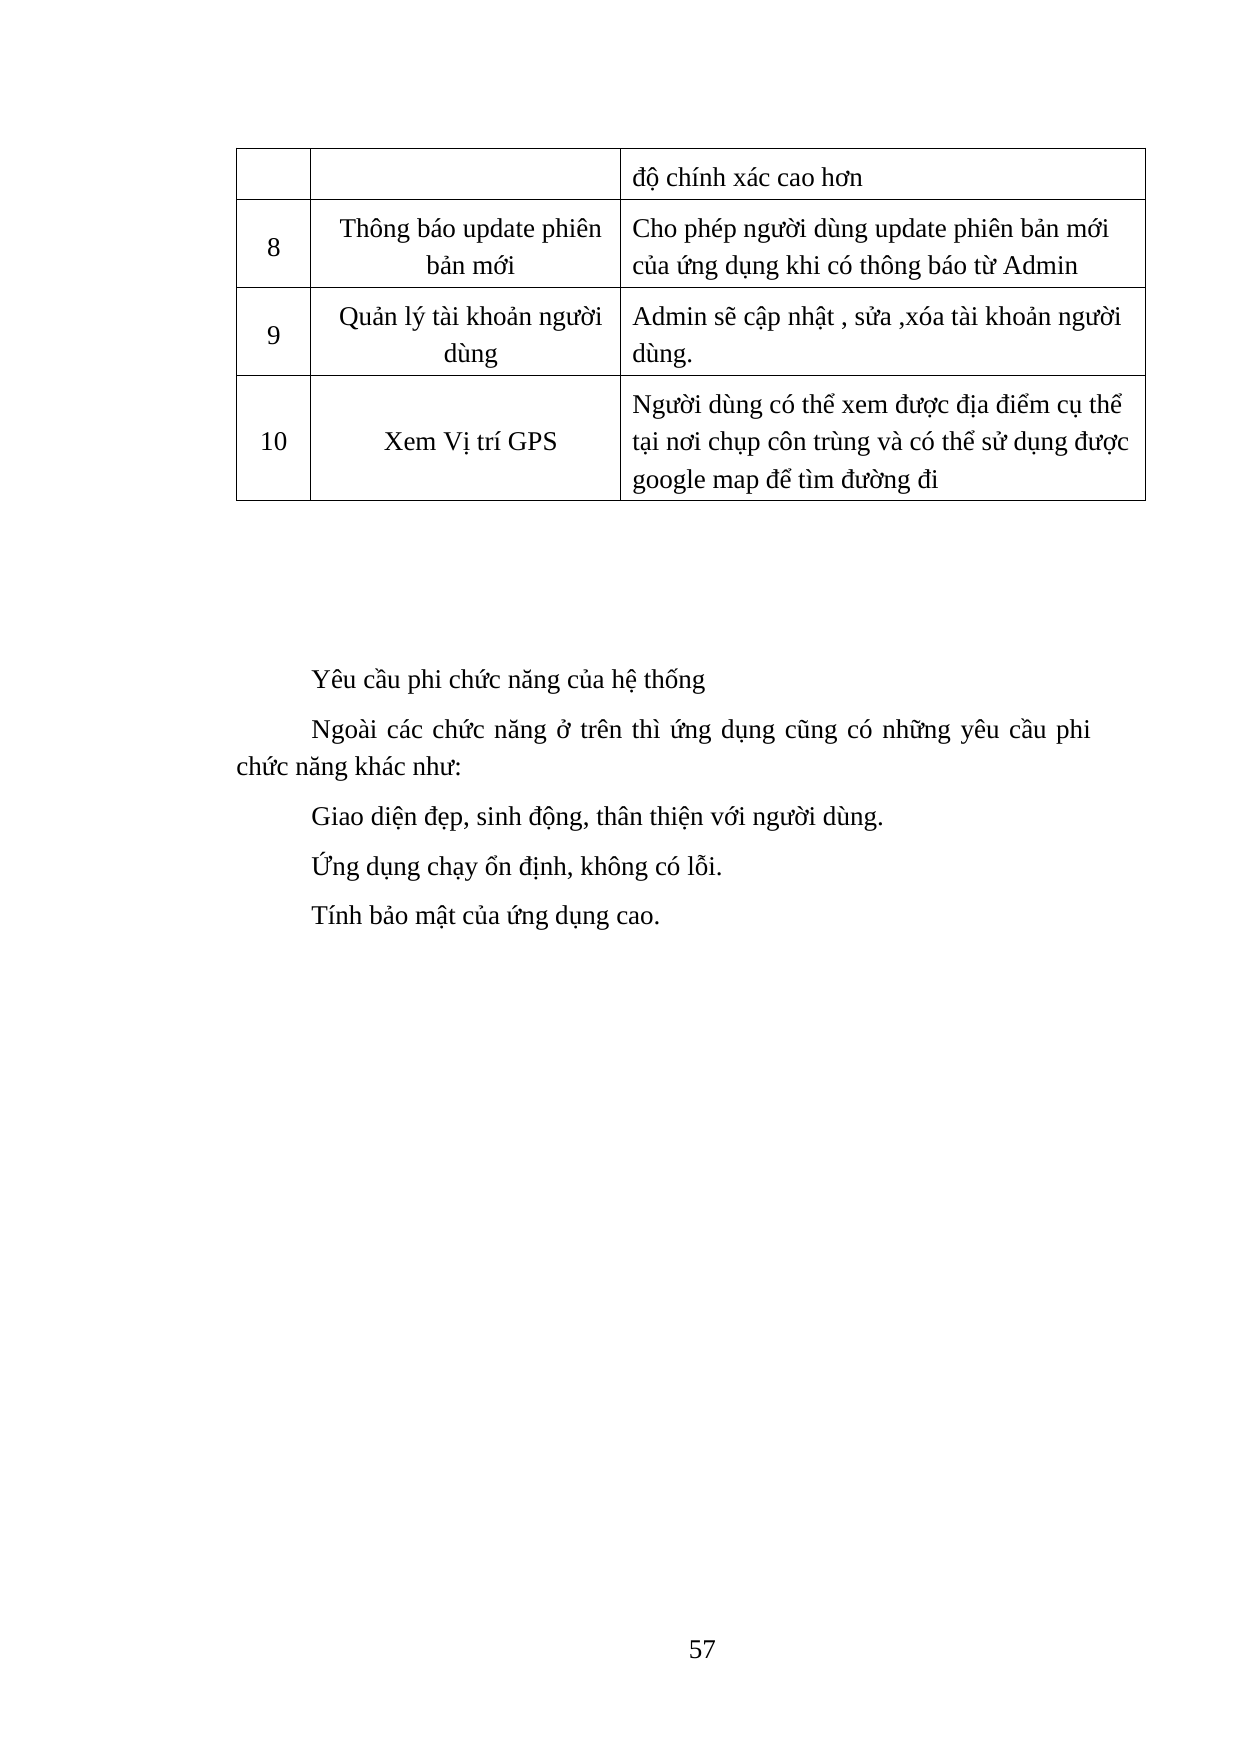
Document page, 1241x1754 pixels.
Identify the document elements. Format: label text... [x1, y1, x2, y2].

table_cell Quản lý tài khoản người dùng [311, 288, 620, 375]
table_cell Thông báo update phiên bản mới [311, 200, 620, 287]
table_cell 9 [237, 288, 310, 375]
text Giao diện đẹp, sinh động, thân thiện với người dùng. [236, 800, 1093, 831]
text Ứng dụng chạy ổn định, không có lỗi. [236, 850, 1093, 881]
table_cell Admin sẽ cập nhật , sửa ,xóa tài khoản người dùng. [621, 288, 1145, 375]
table_cell Cho phép người dùng update phiên bản mới của ứng dụng khi có thông báo từ Admin [621, 200, 1145, 287]
table_cell 8 [237, 200, 310, 287]
table_cell Người dùng có thể xem được địa điểm cụ thể tại nơi chụp côn trùng và có thể sử dụng được google map để tìm đường đi [621, 376, 1145, 500]
text Yêu cầu phi chức năng của hệ thống [236, 663, 1093, 694]
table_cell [621, 149, 1145, 198]
table_cell Xem Vị trí GPS [311, 376, 620, 500]
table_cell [311, 149, 620, 198]
table_cell 10 [237, 376, 310, 500]
text Ngoài các chức năng ở trên thì ứng dụng cũng có những yêu cầu phi chức năng khác như: [236, 713, 1093, 781]
text Tính bảo mật của ứng dụng cao. [236, 899, 1093, 931]
table_cell 7 [237, 149, 310, 198]
